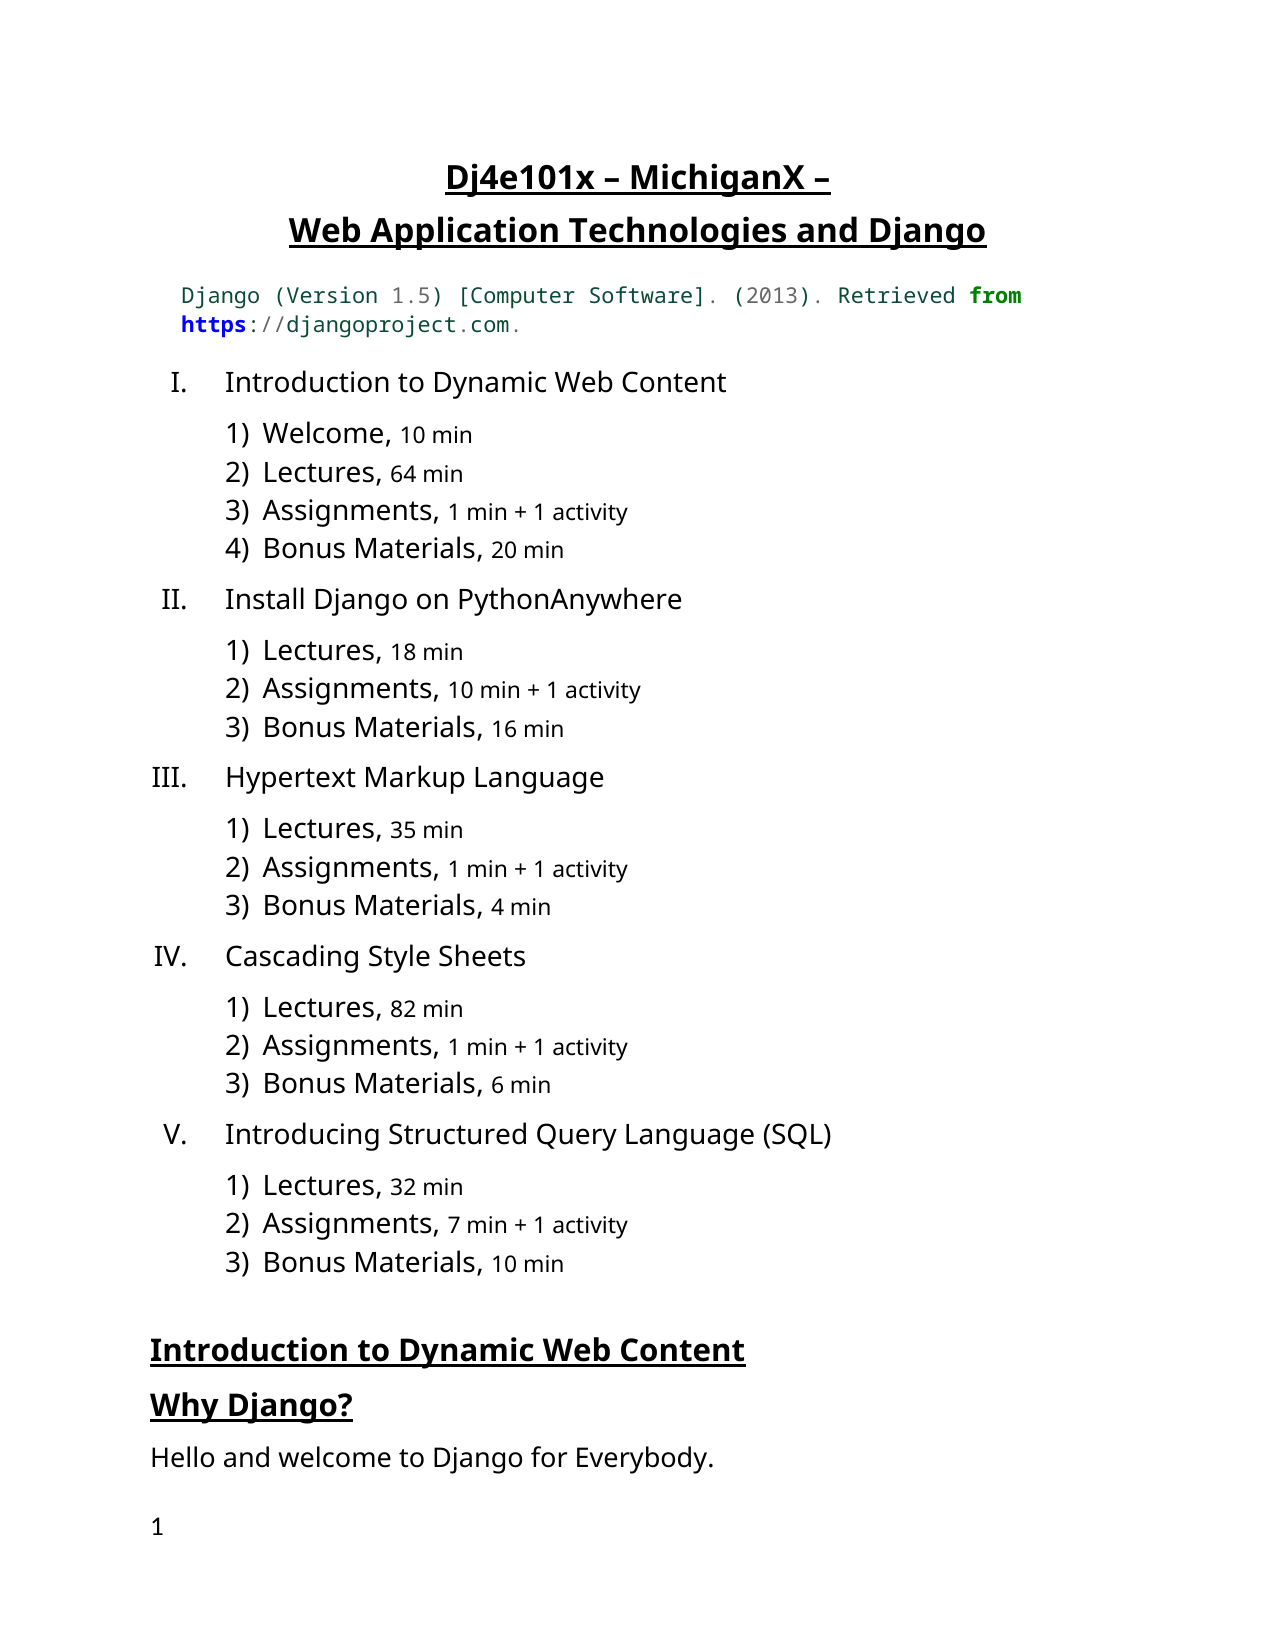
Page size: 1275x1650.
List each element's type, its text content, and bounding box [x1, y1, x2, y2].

list Cascading Style Sheets [187, 936, 1125, 974]
list Assignments, 1 min + 1 activity [225, 490, 1125, 528]
list Bonus Materials, 4 min [225, 885, 1125, 923]
text Django (Version 1.5) [Computer Software]. (2013). Retrieved from https://djangoproject.com. [181, 280, 1094, 339]
list Bonus Materials, 20 min [225, 528, 1125, 567]
list Hypertext Markup Language [187, 758, 1125, 796]
list Lectures, 18 min [225, 630, 1125, 668]
list Lectures, 35 min [225, 808, 1125, 847]
list Lectures, 32 min [225, 1165, 1125, 1203]
list Introduction to Dynamic Web Content [187, 363, 1125, 401]
list Assignments, 1 min + 1 activity [225, 847, 1125, 885]
list Introducing Structured Query Language (SQL) [187, 1114, 1125, 1153]
subtitle Introduction to Dynamic Web Content [150, 1328, 1125, 1371]
list Assignments, 7 min + 1 activity [225, 1203, 1125, 1242]
list Bonus Materials, 16 min [225, 707, 1125, 745]
list Bonus Materials, 10 min [225, 1242, 1125, 1280]
list Bonus Materials, 6 min [225, 1063, 1125, 1102]
list Welcome, 10 min [225, 413, 1125, 452]
subtitle Dj4e101x – MichiganX – [150, 154, 1125, 199]
list Install Django on PythonAnywhere [187, 579, 1125, 618]
list Assignments, 1 min + 1 activity [225, 1025, 1125, 1063]
list Assignments, 10 min + 1 activity [225, 668, 1125, 707]
text Hello and welcome to Django for Everybody. [150, 1438, 1125, 1475]
list Lectures, 64 min [225, 452, 1125, 490]
subtitle Web Application Technologies and Django [150, 207, 1125, 253]
list Lectures, 82 min [225, 987, 1125, 1025]
subtitle Why Django? [150, 1383, 1125, 1426]
